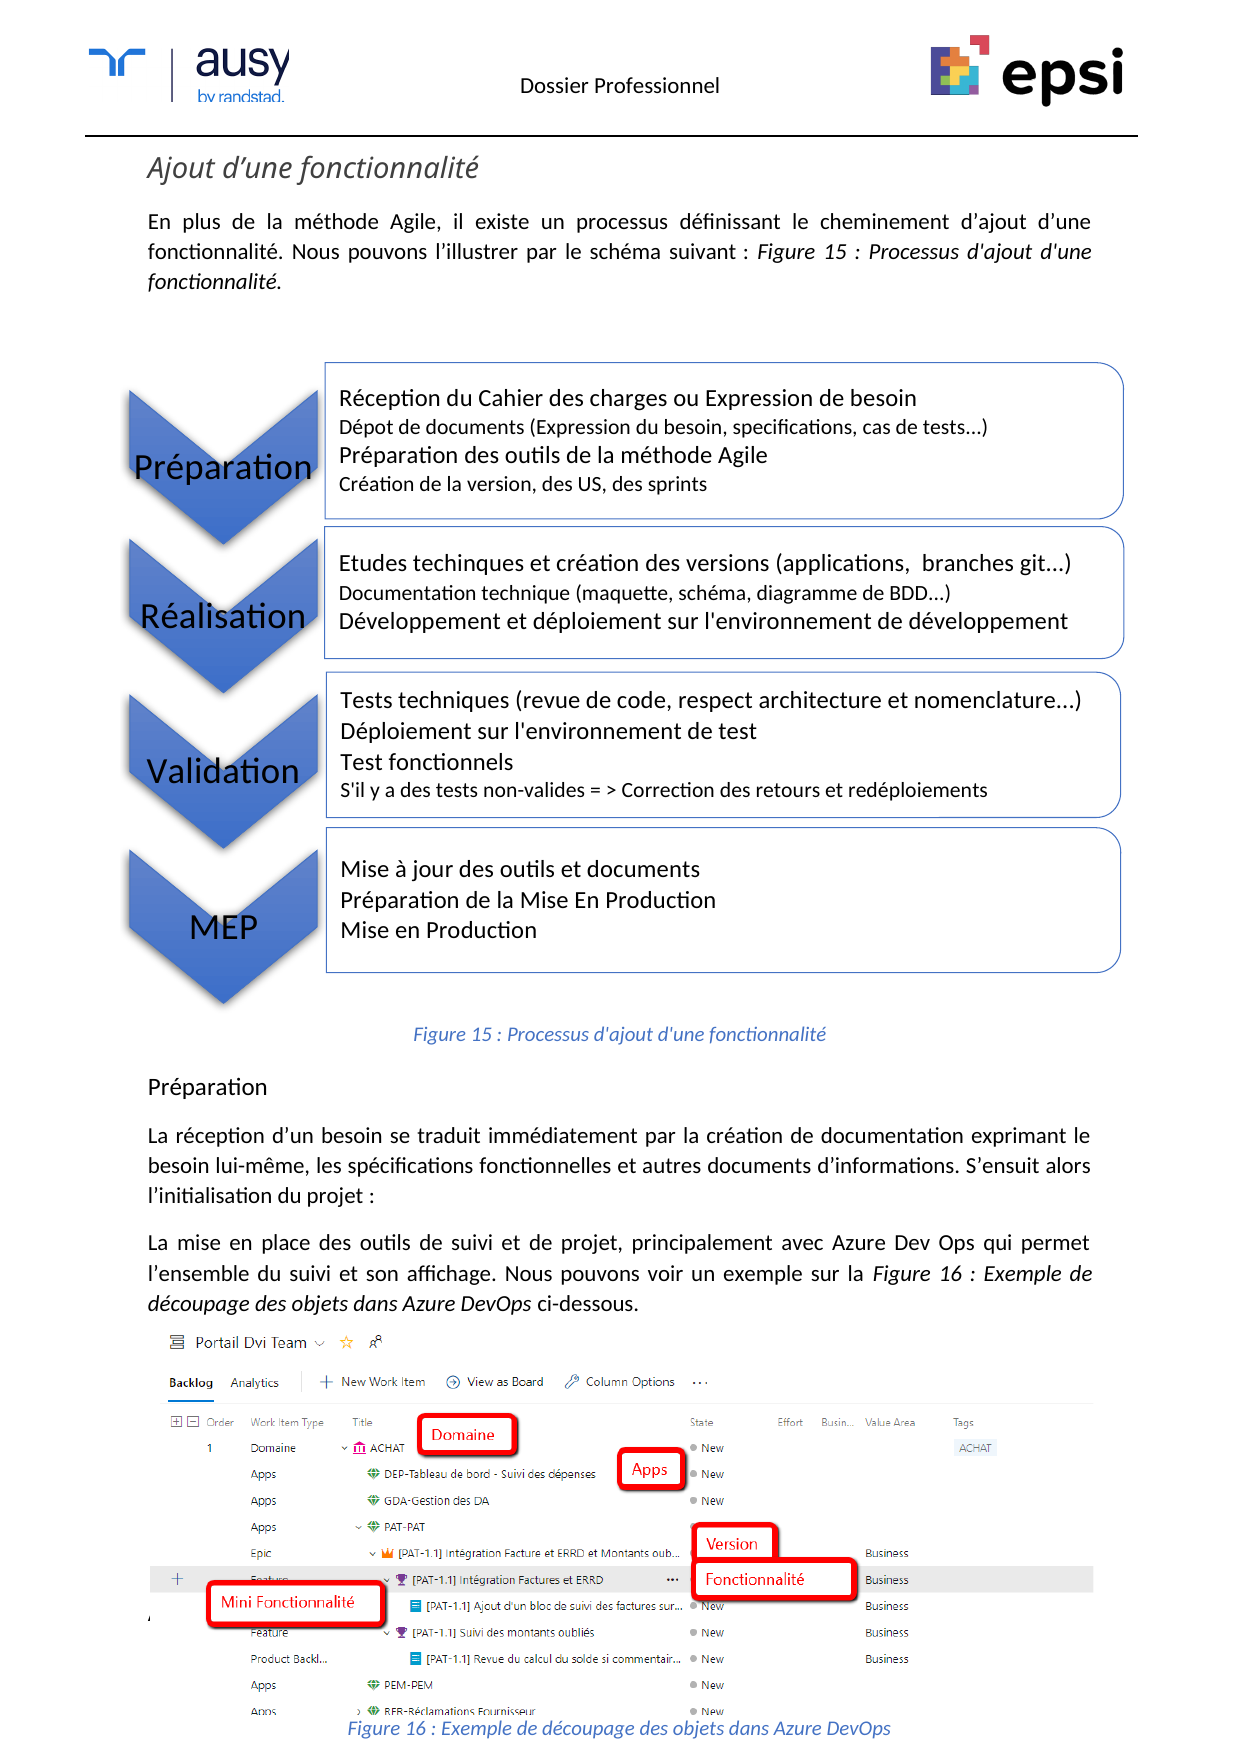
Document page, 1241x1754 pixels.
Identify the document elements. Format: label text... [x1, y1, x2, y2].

text Préparation [148, 559, 1093, 696]
text La réception d’un besoin se traduit immédiatement par la création de documentation exprimant le besoin lui-même, les spécifications fonctionnelles et autres documents d’informations. S’ensuit alors l’initialisation du projet : [148, 889, 1093, 977]
picture [88, 48, 289, 102]
picture [150, 1090, 1094, 1491]
text Préparation [148, 406, 1093, 545]
text Préparation [148, 259, 1093, 390]
text Préparation [148, 148, 324, 244]
text Préparation [148, 714, 1093, 869]
text La mise en place des outils de suivi et de projet, principalement avec Azure Dev Ops qui permet l’ensemble du suivi et son affichage. Nous pouvons voir un exemple sur la Figure 16 : Exemple de découpage des objets dans Azure DevOps ci-dessous. [148, 996, 1093, 1084]
